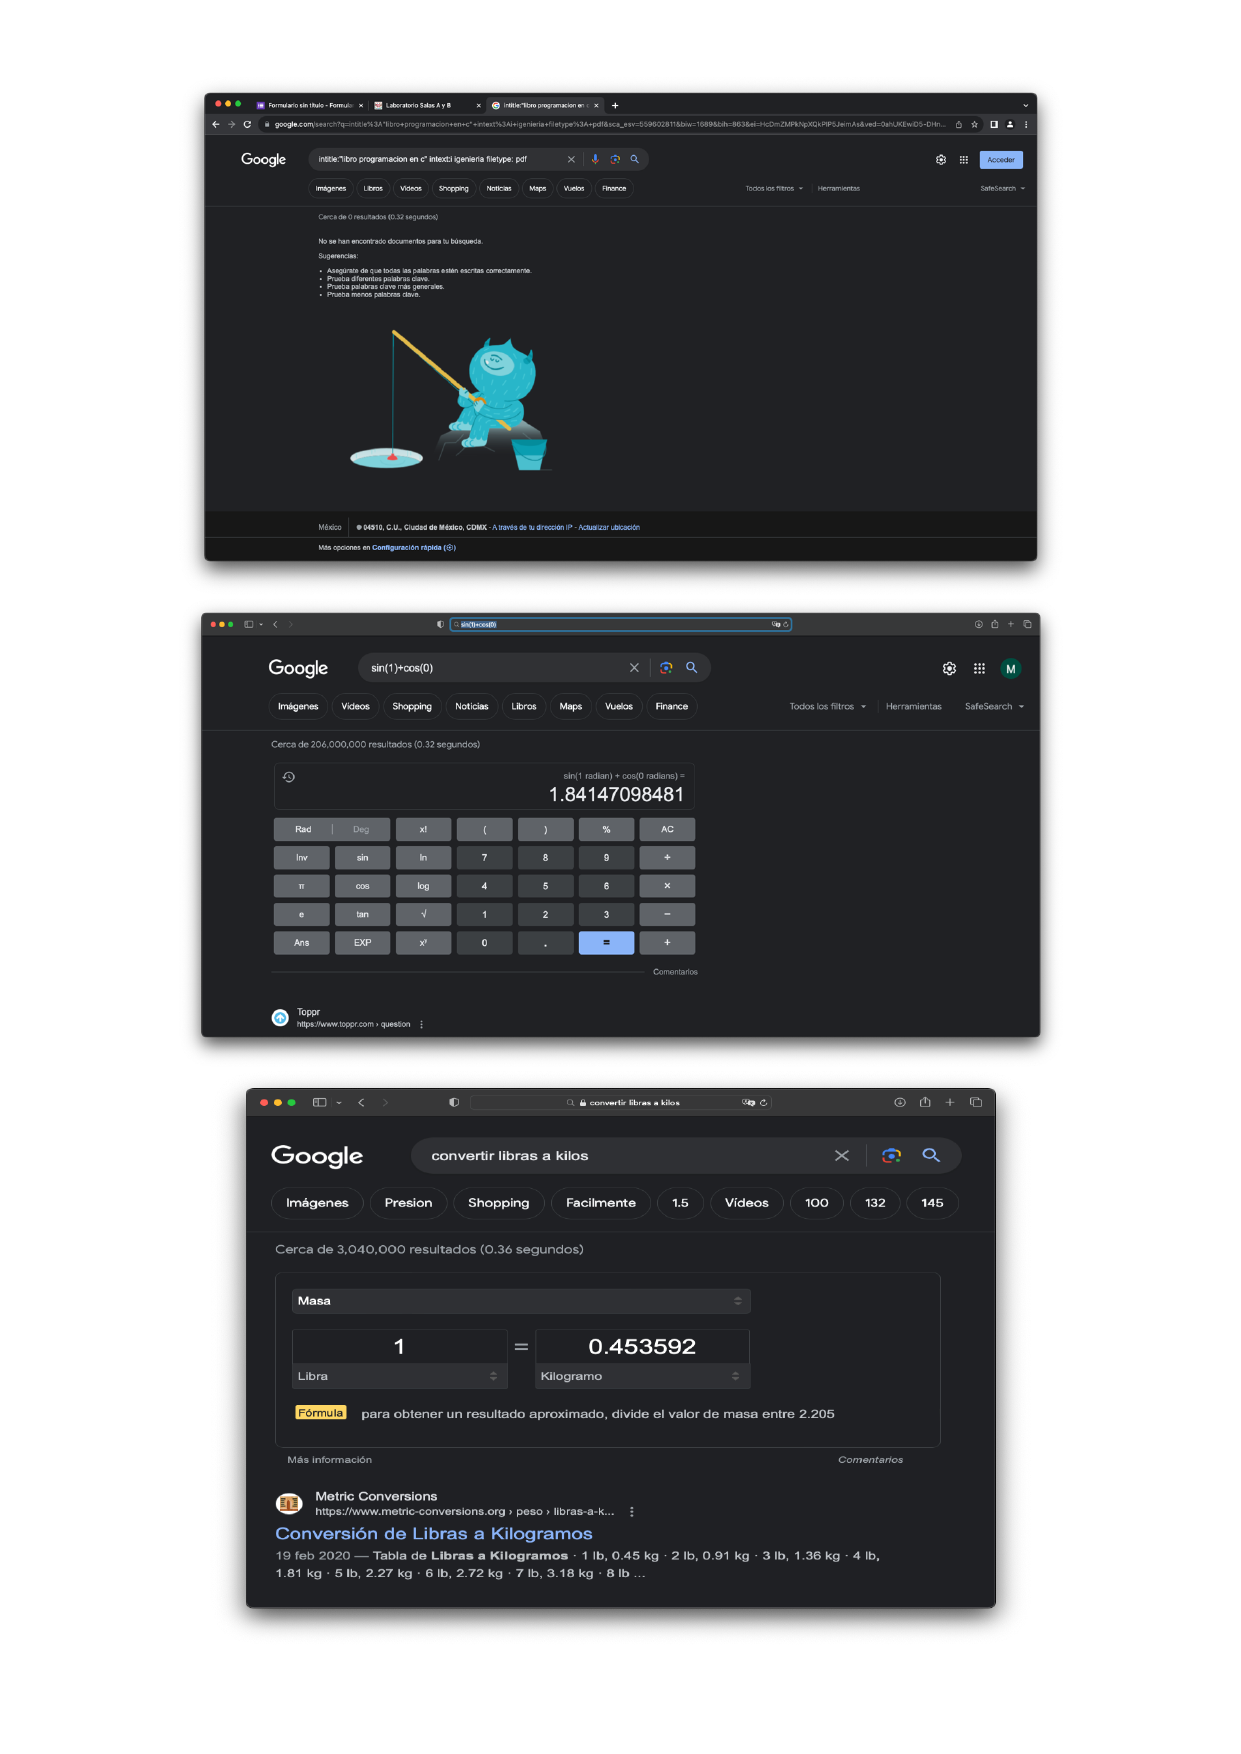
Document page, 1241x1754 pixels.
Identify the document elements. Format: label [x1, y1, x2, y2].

picture [177, 75, 1063, 1647]
